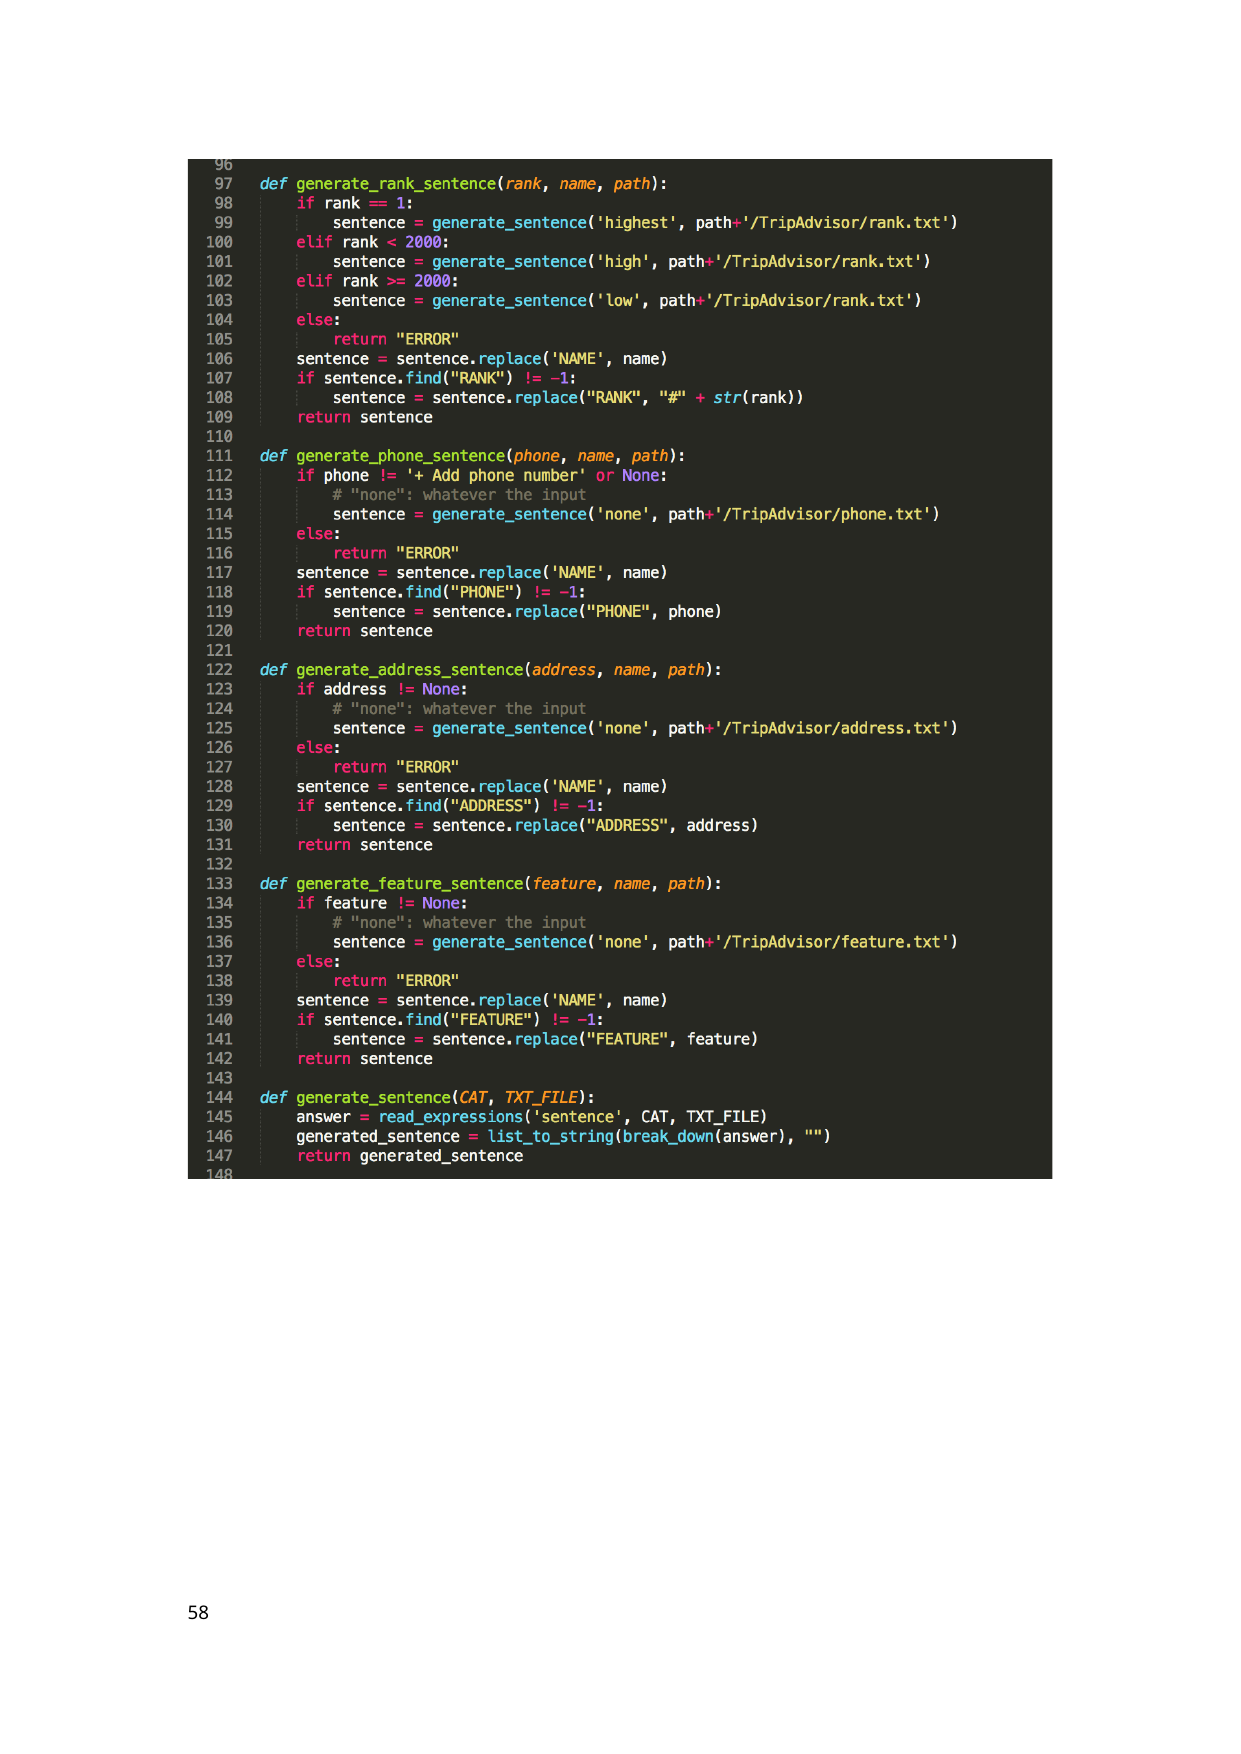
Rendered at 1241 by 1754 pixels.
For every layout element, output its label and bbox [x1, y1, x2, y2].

picture [187, 159, 1053, 1179]
